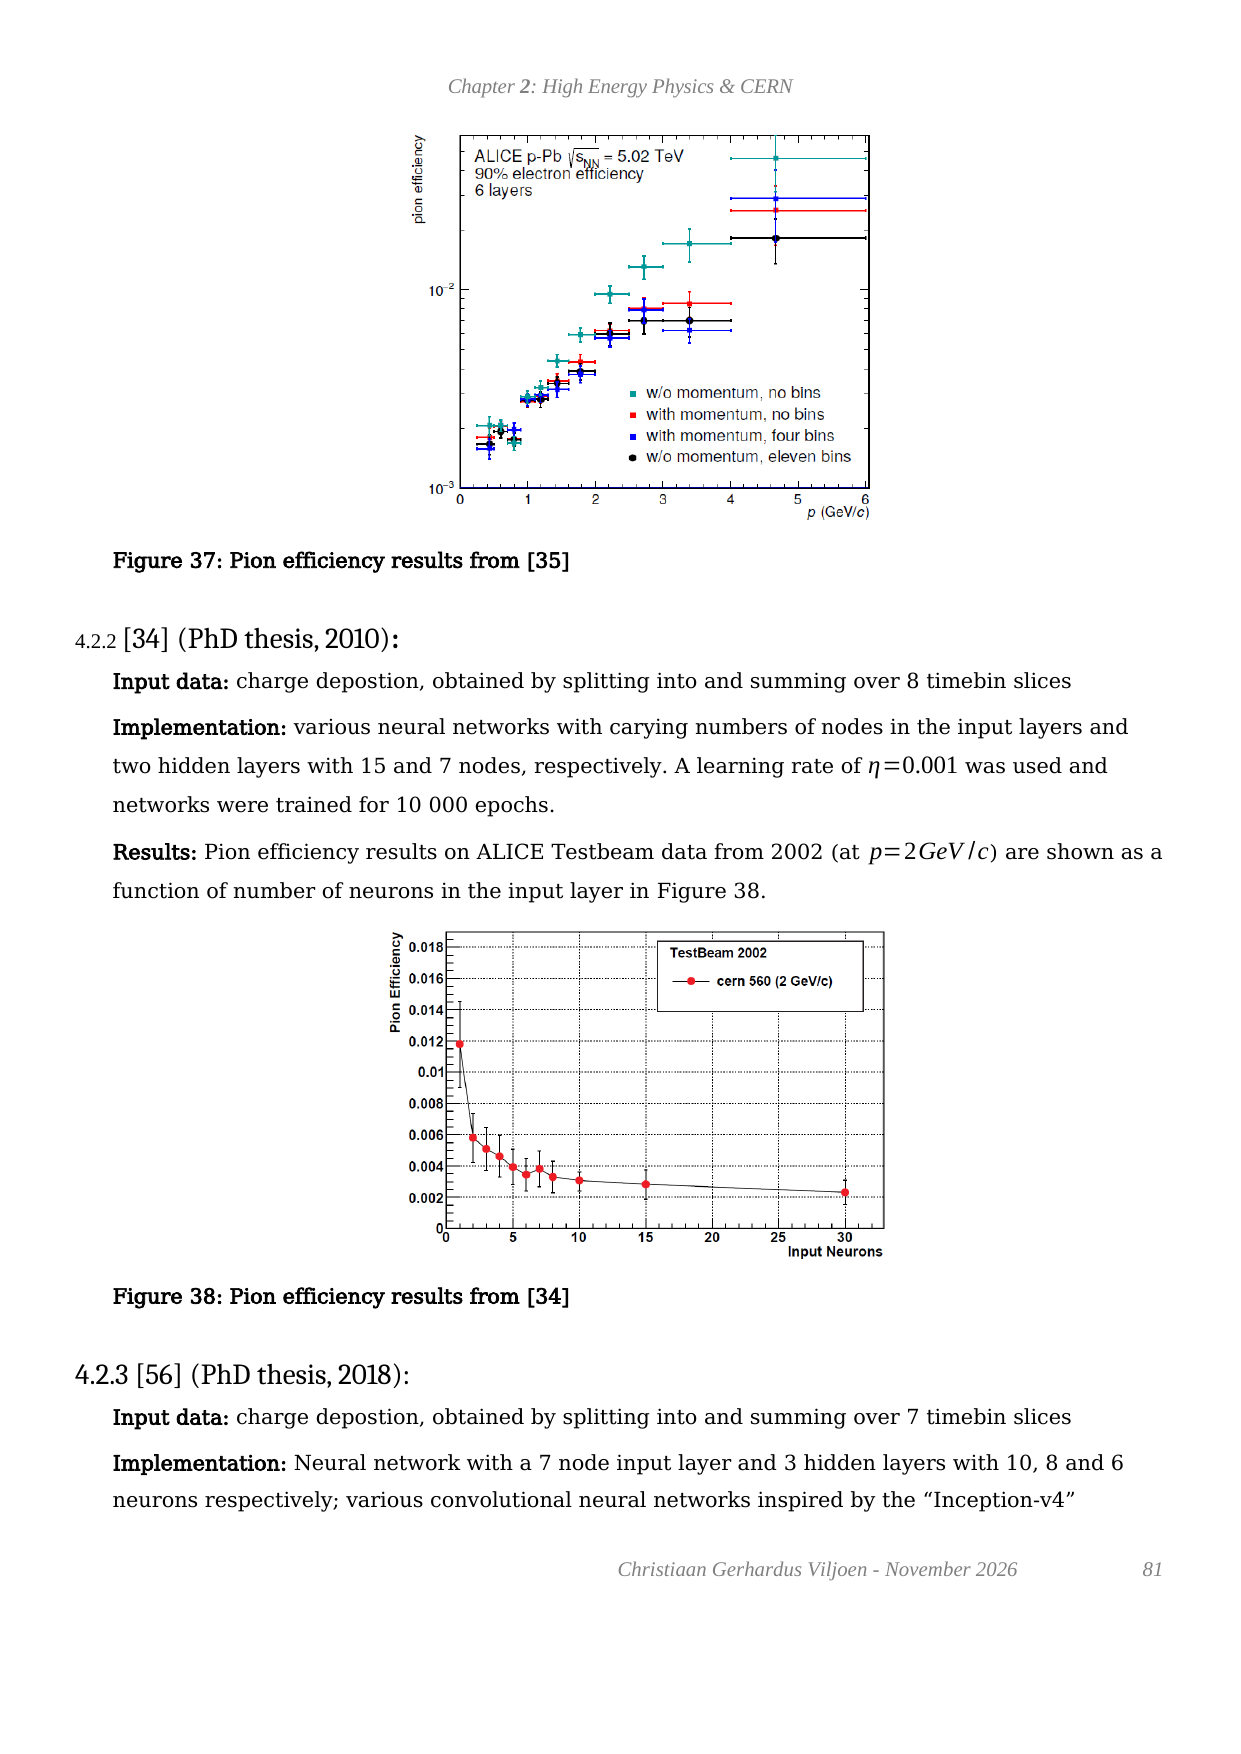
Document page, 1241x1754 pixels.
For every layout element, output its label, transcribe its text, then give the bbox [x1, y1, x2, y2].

subtitle (PhD thesis, 2018): [75, 1358, 1165, 1391]
subtitle (PhD thesis, 2010): [75, 622, 1165, 656]
picture [383, 923, 895, 1262]
text Figure 37: Pion efficiency results from [112, 547, 1165, 572]
text Input data: charge depostion, obtained by splitting into and summing over 8 timebin slices [112, 668, 1165, 693]
text Results: Pion efficiency results on ALICE Testbeam data from 2002 (at ) are shown as a function of number of neurons in the input layer in Figure 38. [112, 837, 1165, 902]
text Figure 38: Pion efficiency results from [112, 1283, 1165, 1308]
text Implementation: various neural networks with carying numbers of nodes in the input layers and two hidden layers with 15 and 7 nodes, respectively. A learning rate of was used and networks were trained for 10 000 epochs. [112, 714, 1165, 817]
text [112, 1450, 1165, 1512]
text Input data: charge depostion, obtained by splitting into and summing over 7 timebin slices [112, 1404, 1165, 1429]
picture [402, 135, 876, 527]
